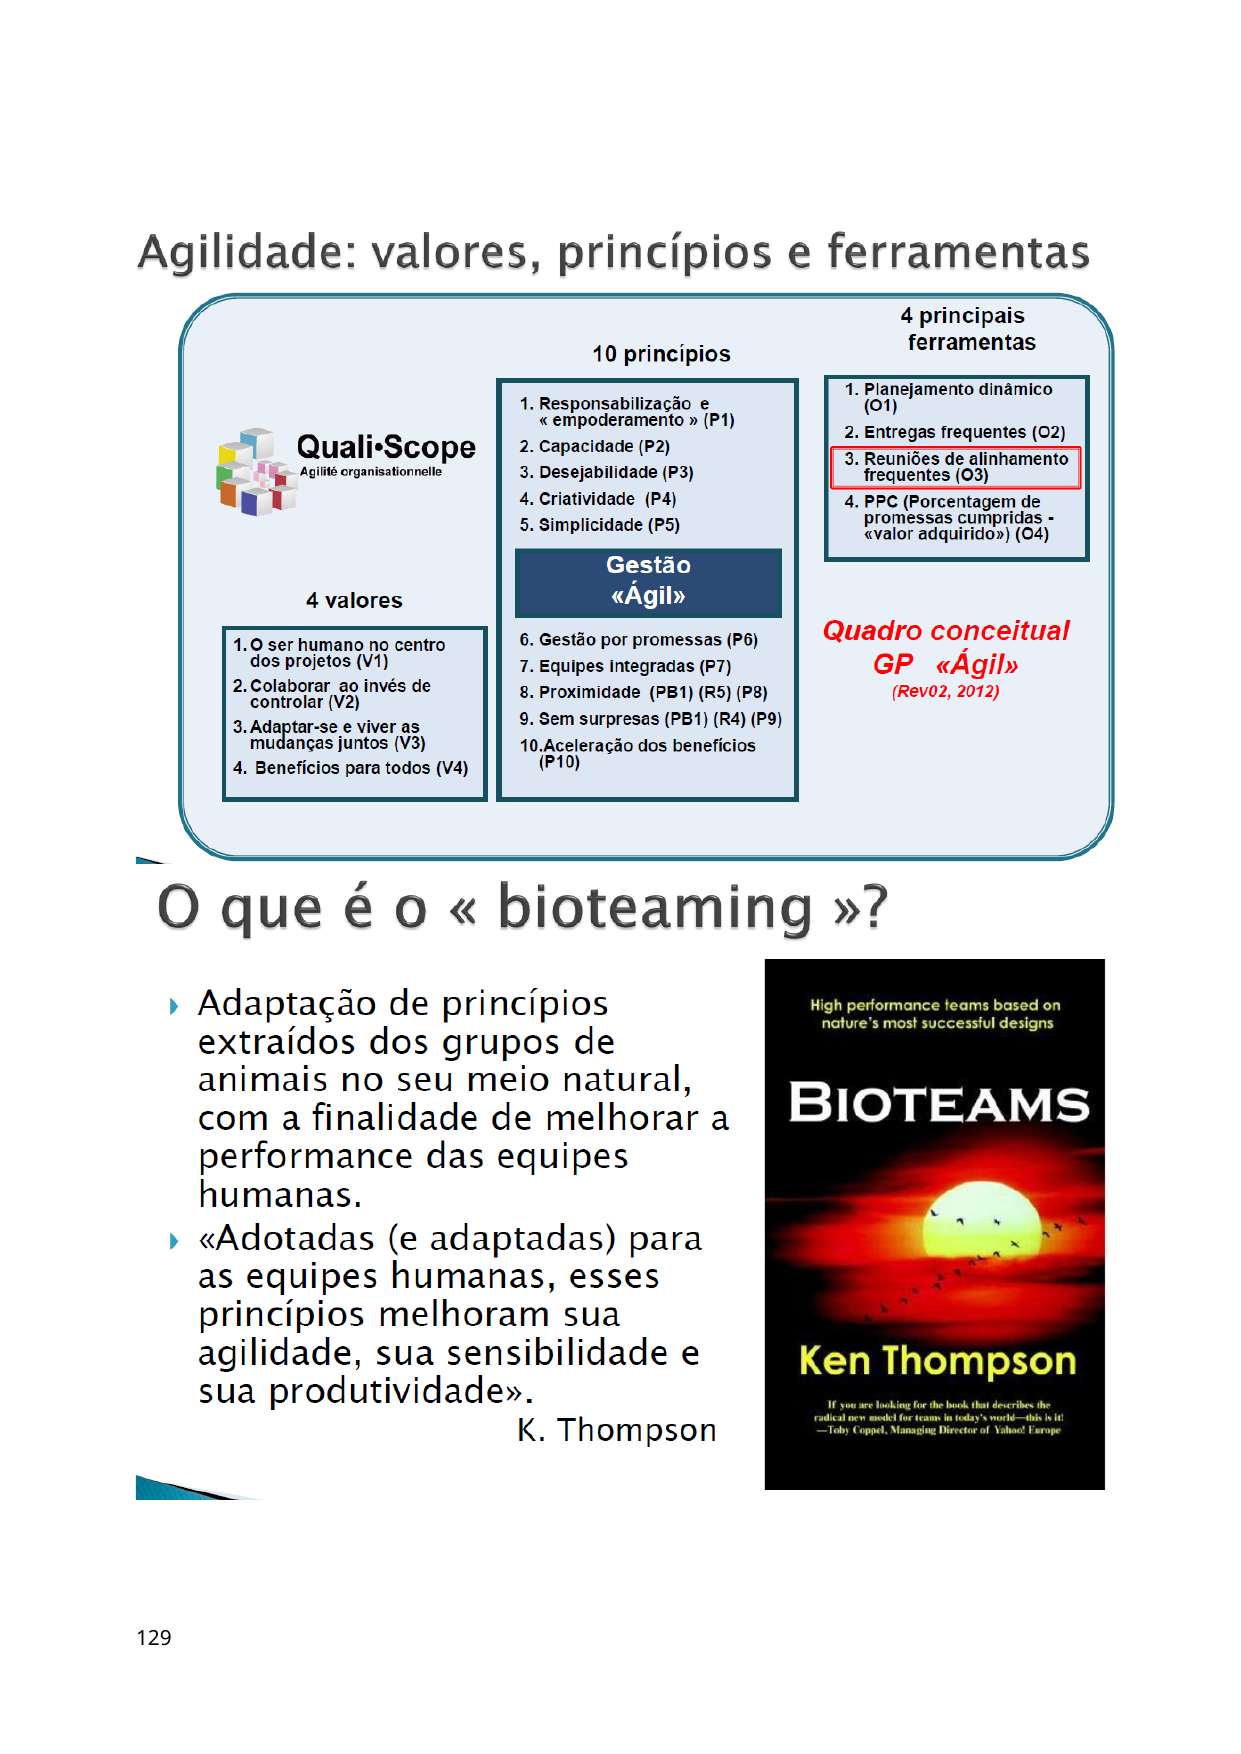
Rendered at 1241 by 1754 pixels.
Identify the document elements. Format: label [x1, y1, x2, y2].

picture [135, 215, 1122, 1500]
